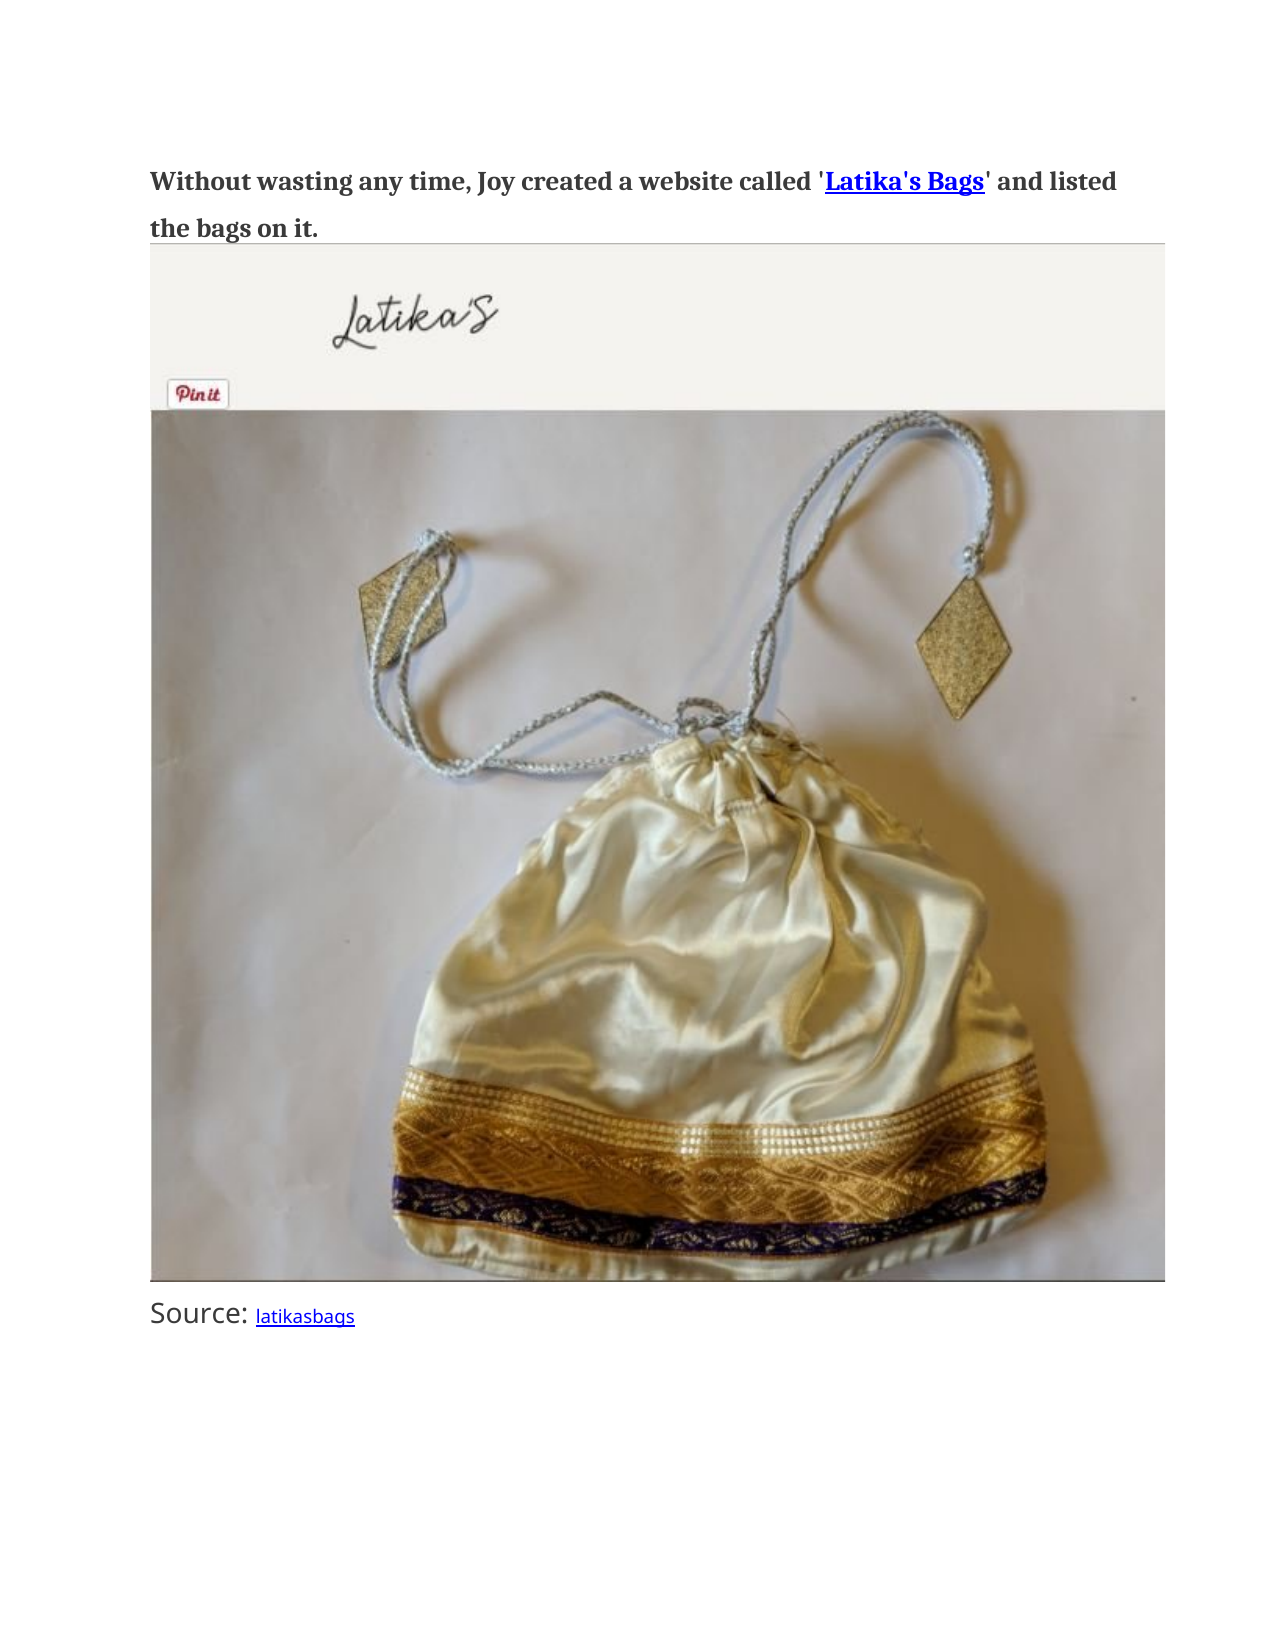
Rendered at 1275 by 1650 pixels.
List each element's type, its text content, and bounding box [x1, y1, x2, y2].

subtitle Without wasting any time, Joy created a website called 'Latika's Bags' and listed the bags on it. [150, 150, 1125, 243]
picture [150, 243, 1166, 1282]
text Source: latikasbags [150, 1282, 1125, 1382]
